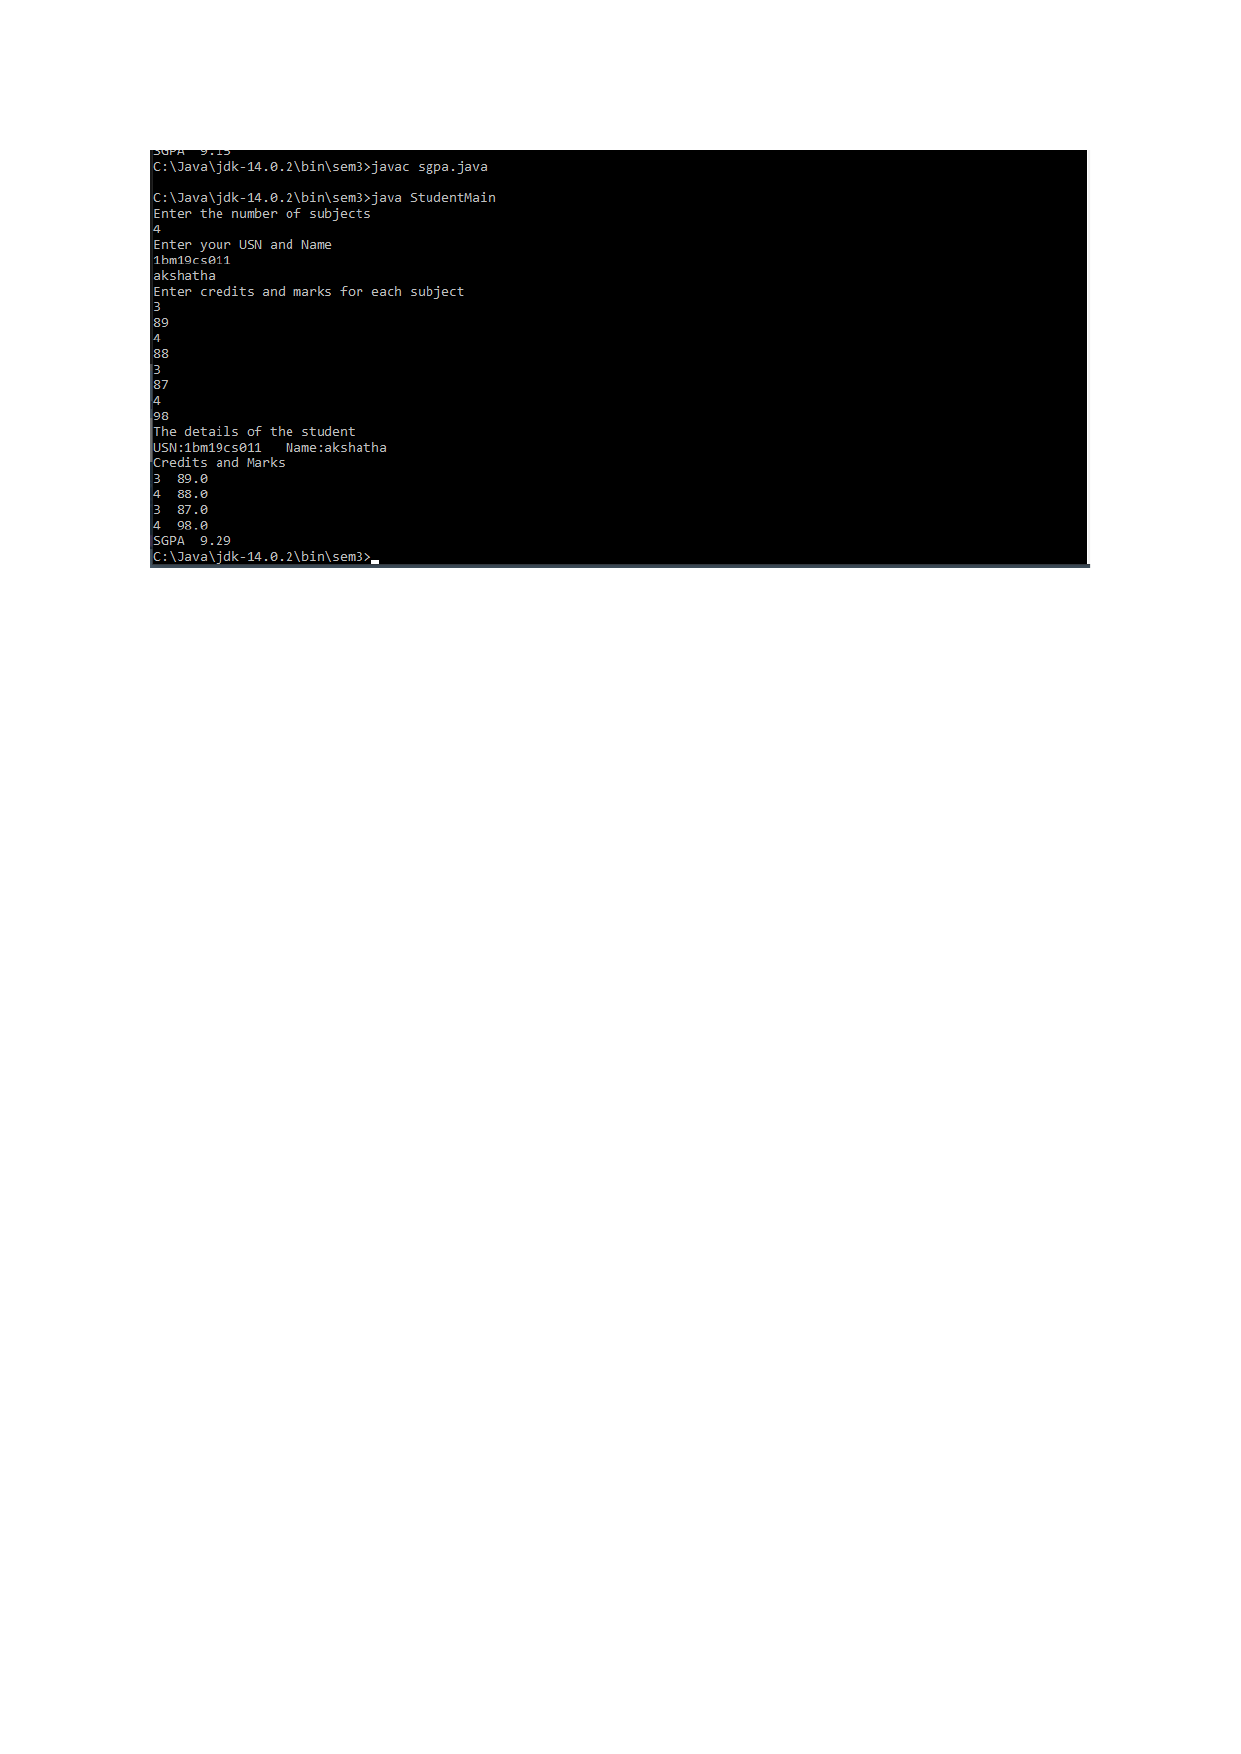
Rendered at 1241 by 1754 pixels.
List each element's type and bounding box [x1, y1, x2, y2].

picture [150, 150, 1091, 568]
